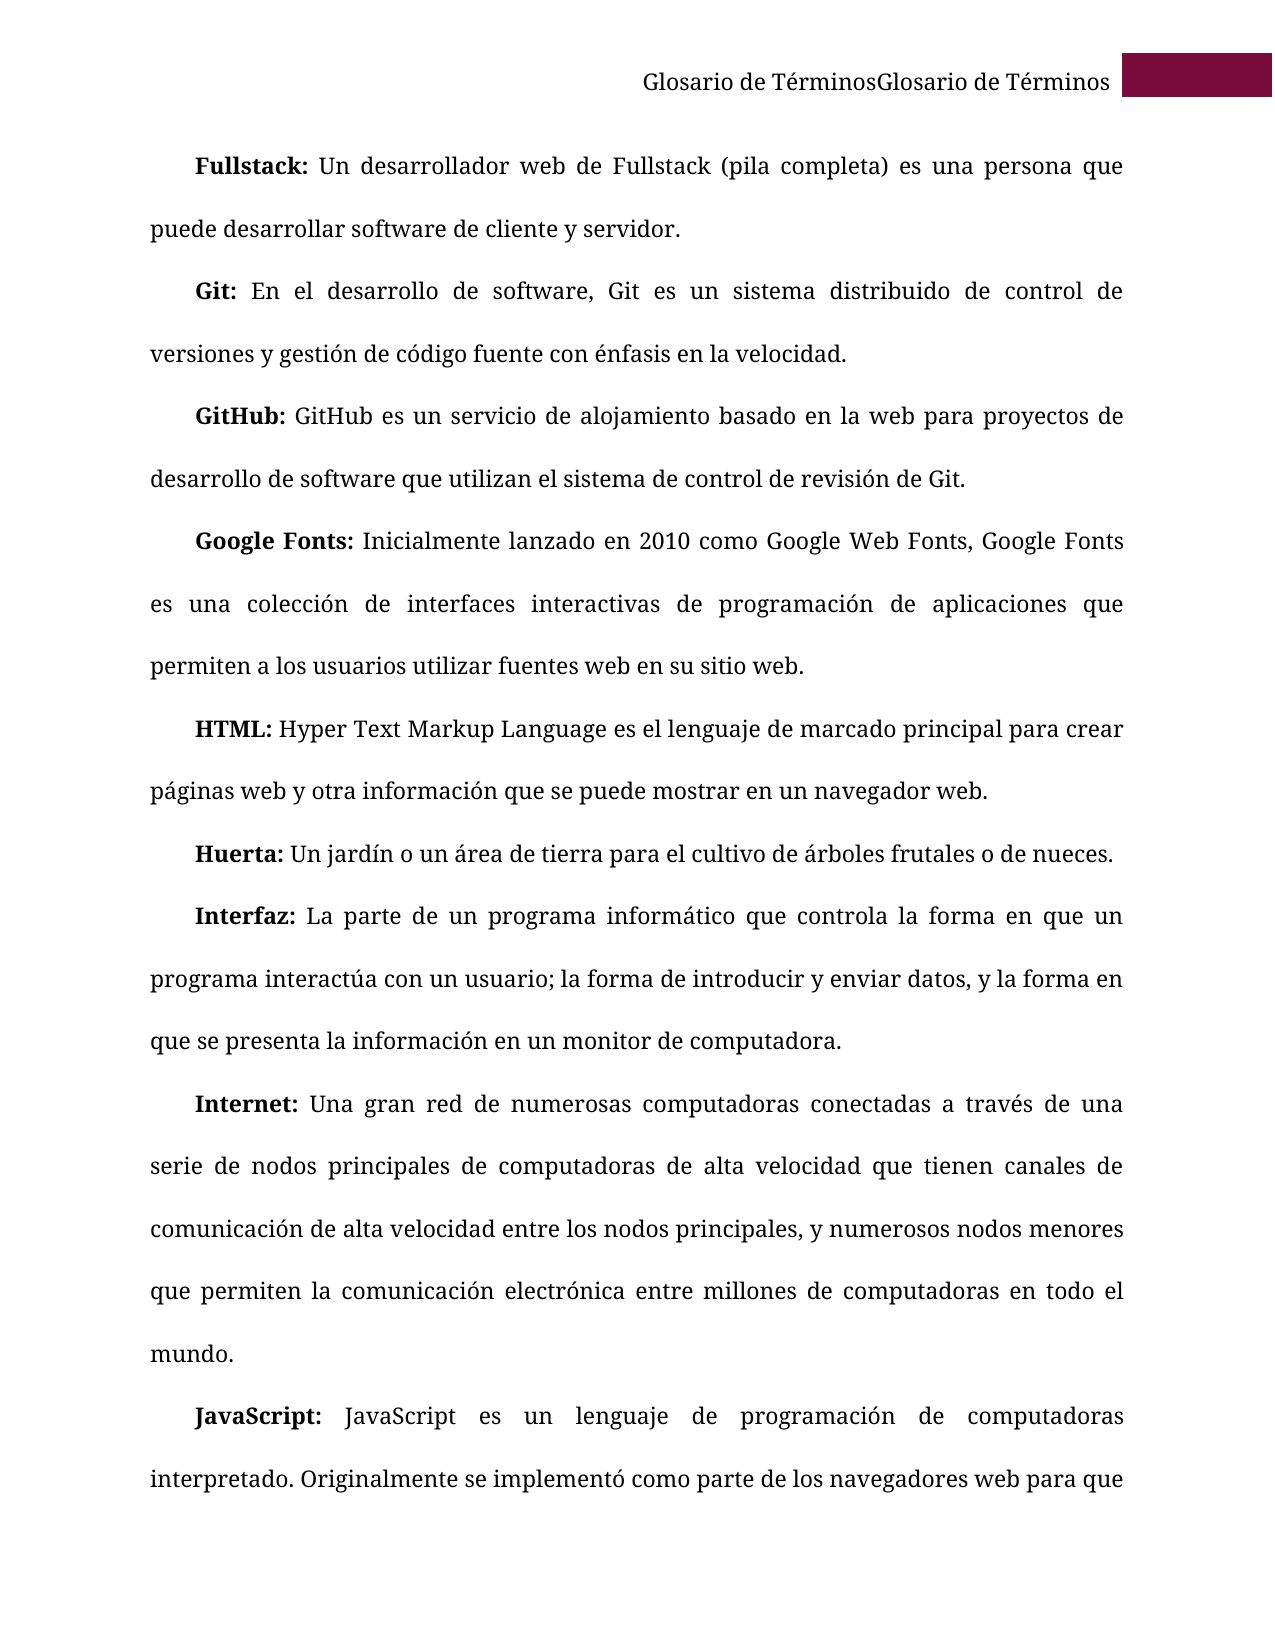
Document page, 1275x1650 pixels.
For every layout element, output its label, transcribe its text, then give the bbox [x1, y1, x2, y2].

text HTML: Hyper Text Markup Language es el lenguaje de marcado principal para crear páginas web y otra información que se puede mostrar en un navegador web. [150, 712, 1125, 806]
text GitHub: GitHub es un servicio de alojamiento basado en la web para proyectos de desarrollo de software que utilizan el sistema de control de revisión de Git. [150, 400, 1125, 494]
text Google Fonts: Inicialmente lanzado en 2010 como Google Web Fonts, Google Fonts es una colección de interfaces interactivas de programación de aplicaciones que permiten a los usuarios utilizar fuentes web en su sitio web. [150, 525, 1125, 681]
text Internet: Una gran red de numerosas computadoras conectadas a través de una serie de nodos principales de computadoras de alta velocidad que tienen canales de comunicación de alta velocidad entre los nodos principales, y numerosos nodos menores que permiten la comunicación electrónica entre millones de computadoras en todo el mundo. [150, 1087, 1125, 1369]
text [150, 1400, 1125, 1494]
text Fullstack: Un desarrollador web de Fullstack (pila completa) es una persona que puede desarrollar software de cliente y servidor. [150, 150, 1125, 244]
text Git: En el desarrollo de software, Git es un sistema distribuido de control de versiones y gestión de código fuente con énfasis en la velocidad. [150, 275, 1125, 369]
text Huerta: Un jardín o un área de tierra para el cultivo de árboles frutales o de nueces. [150, 837, 1125, 869]
text Interfaz: La parte de un programa informático que controla la forma en que un programa interactúa con un usuario; la forma de introducir y enviar datos, y la forma en que se presenta la información en un monitor de computadora. [150, 900, 1125, 1056]
